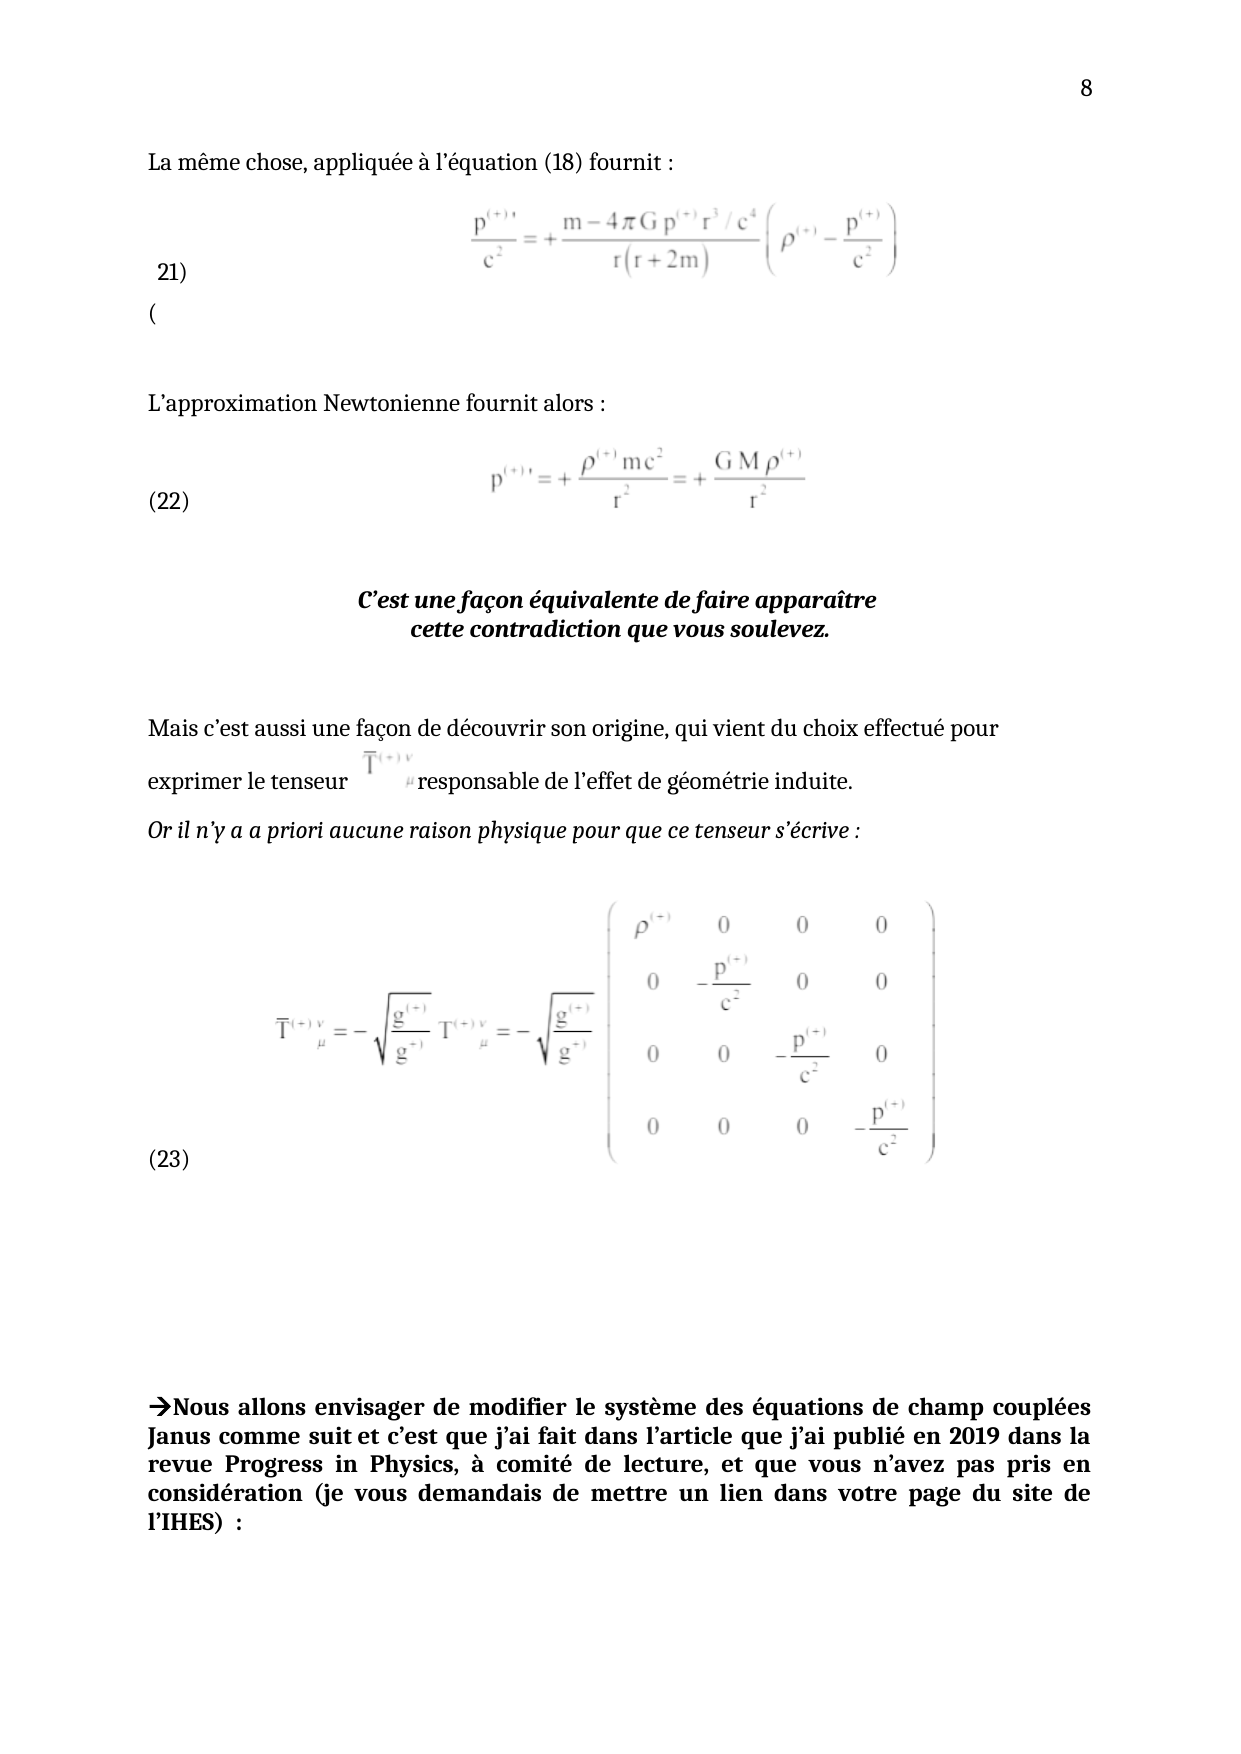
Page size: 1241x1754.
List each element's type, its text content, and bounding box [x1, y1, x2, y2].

text La même chose, appliquée à l’équation (18) fournit : [148, 148, 1093, 176]
text C’est une façon équivalente de faire apparaître cette contradiction que vous soulevez. [148, 586, 1093, 644]
text (21) [148, 197, 1093, 327]
text Or il n’y a a priori aucune raison physique pour que ce tenseur s’écrive : [148, 816, 1093, 845]
text L’approximation Newtonienne fournit alors : [148, 348, 1093, 418]
text (22) [148, 438, 1093, 516]
text (23) [148, 866, 1093, 1322]
text Nous allons envisager de modifier le système des équations de champ couplées Janus comme suit et c’est que j’ai fait dans l’article que j’ai publié en 2019 dans la revue Progress in Physics, à comité de lecture, et que vous n’avez pas pris en considération (je vous demandais de mettre un lien dans votre page du site de l’IHES) : [148, 1393, 1093, 1537]
text Mais c’est aussi une façon de découvrir son origine, qui vient du choix effectué pour exprimer le tenseur responsable de l’effet de géométrie induite. [148, 714, 1093, 795]
